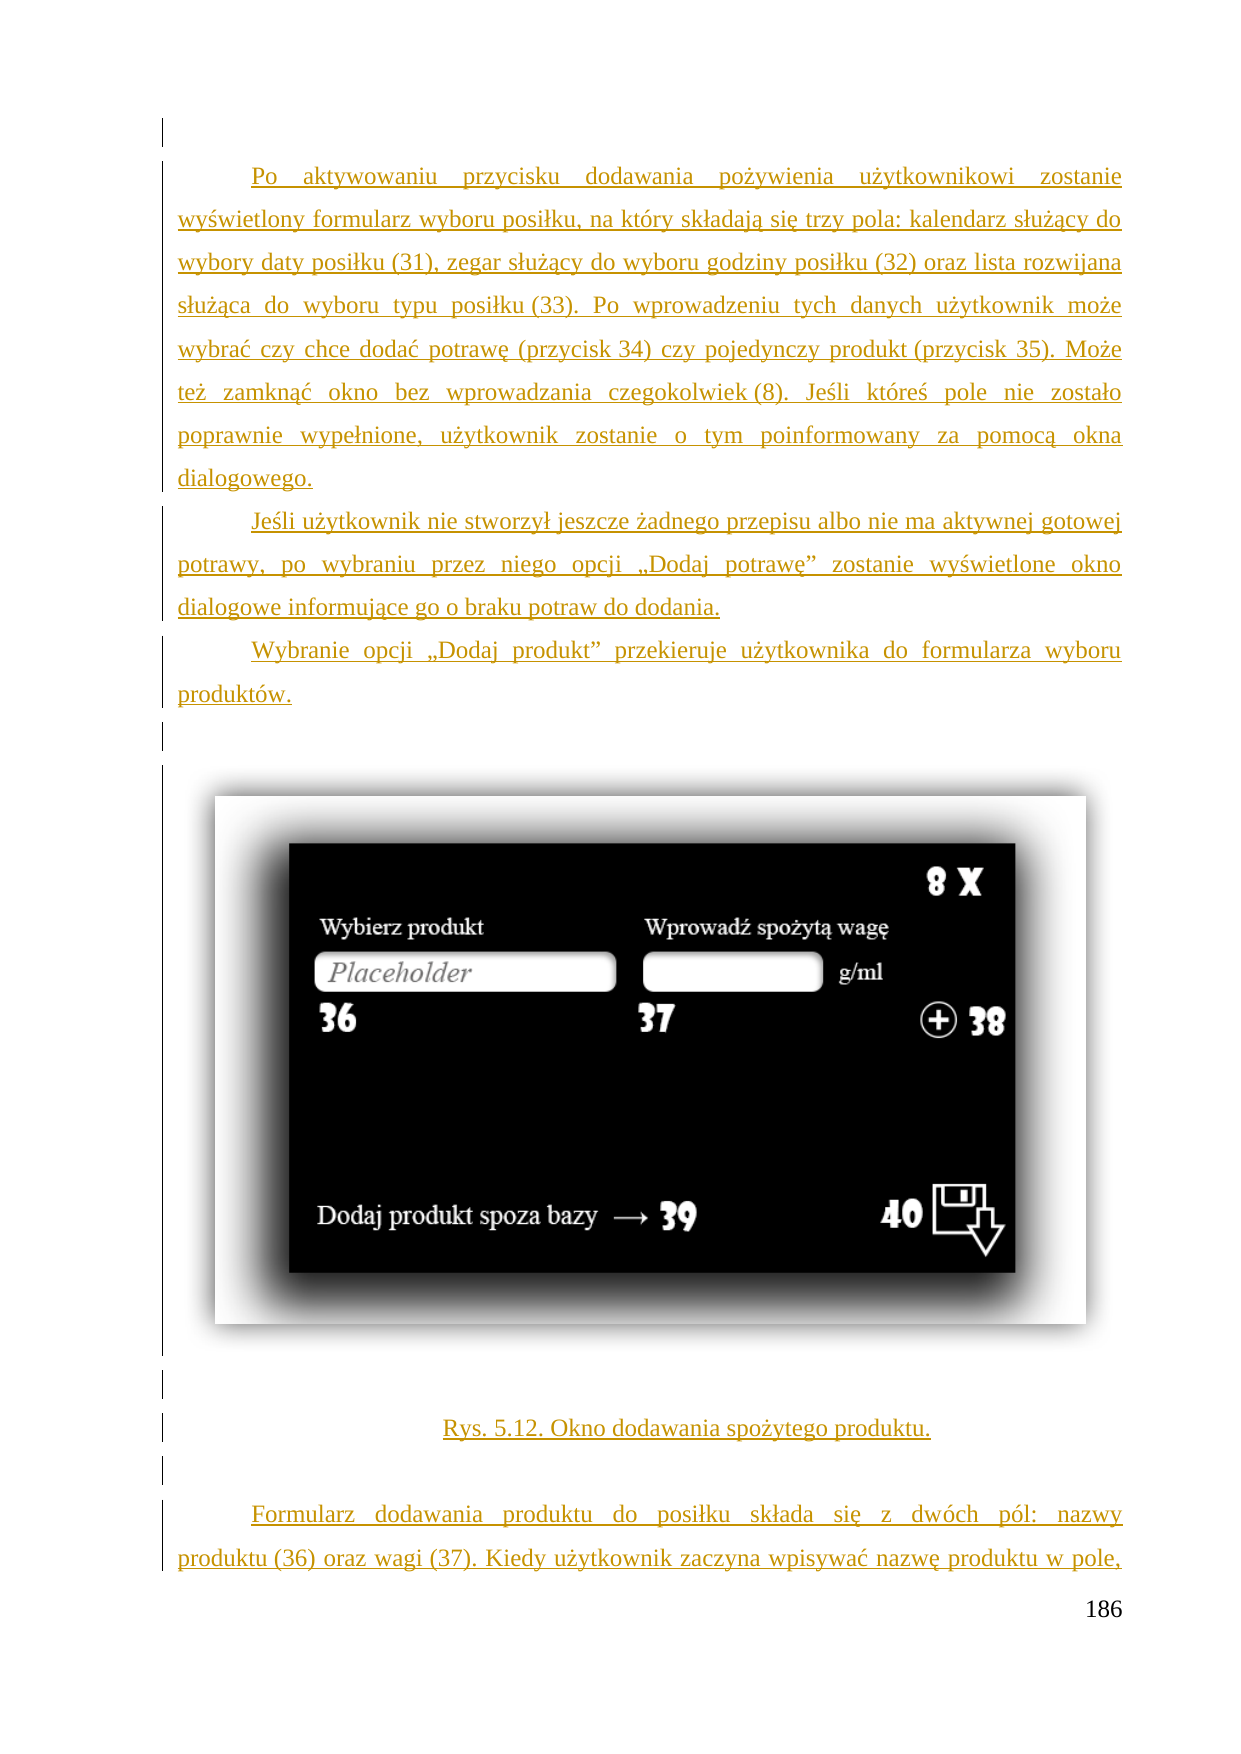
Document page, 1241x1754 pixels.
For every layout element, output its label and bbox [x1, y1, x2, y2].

picture [215, 796, 1086, 1324]
